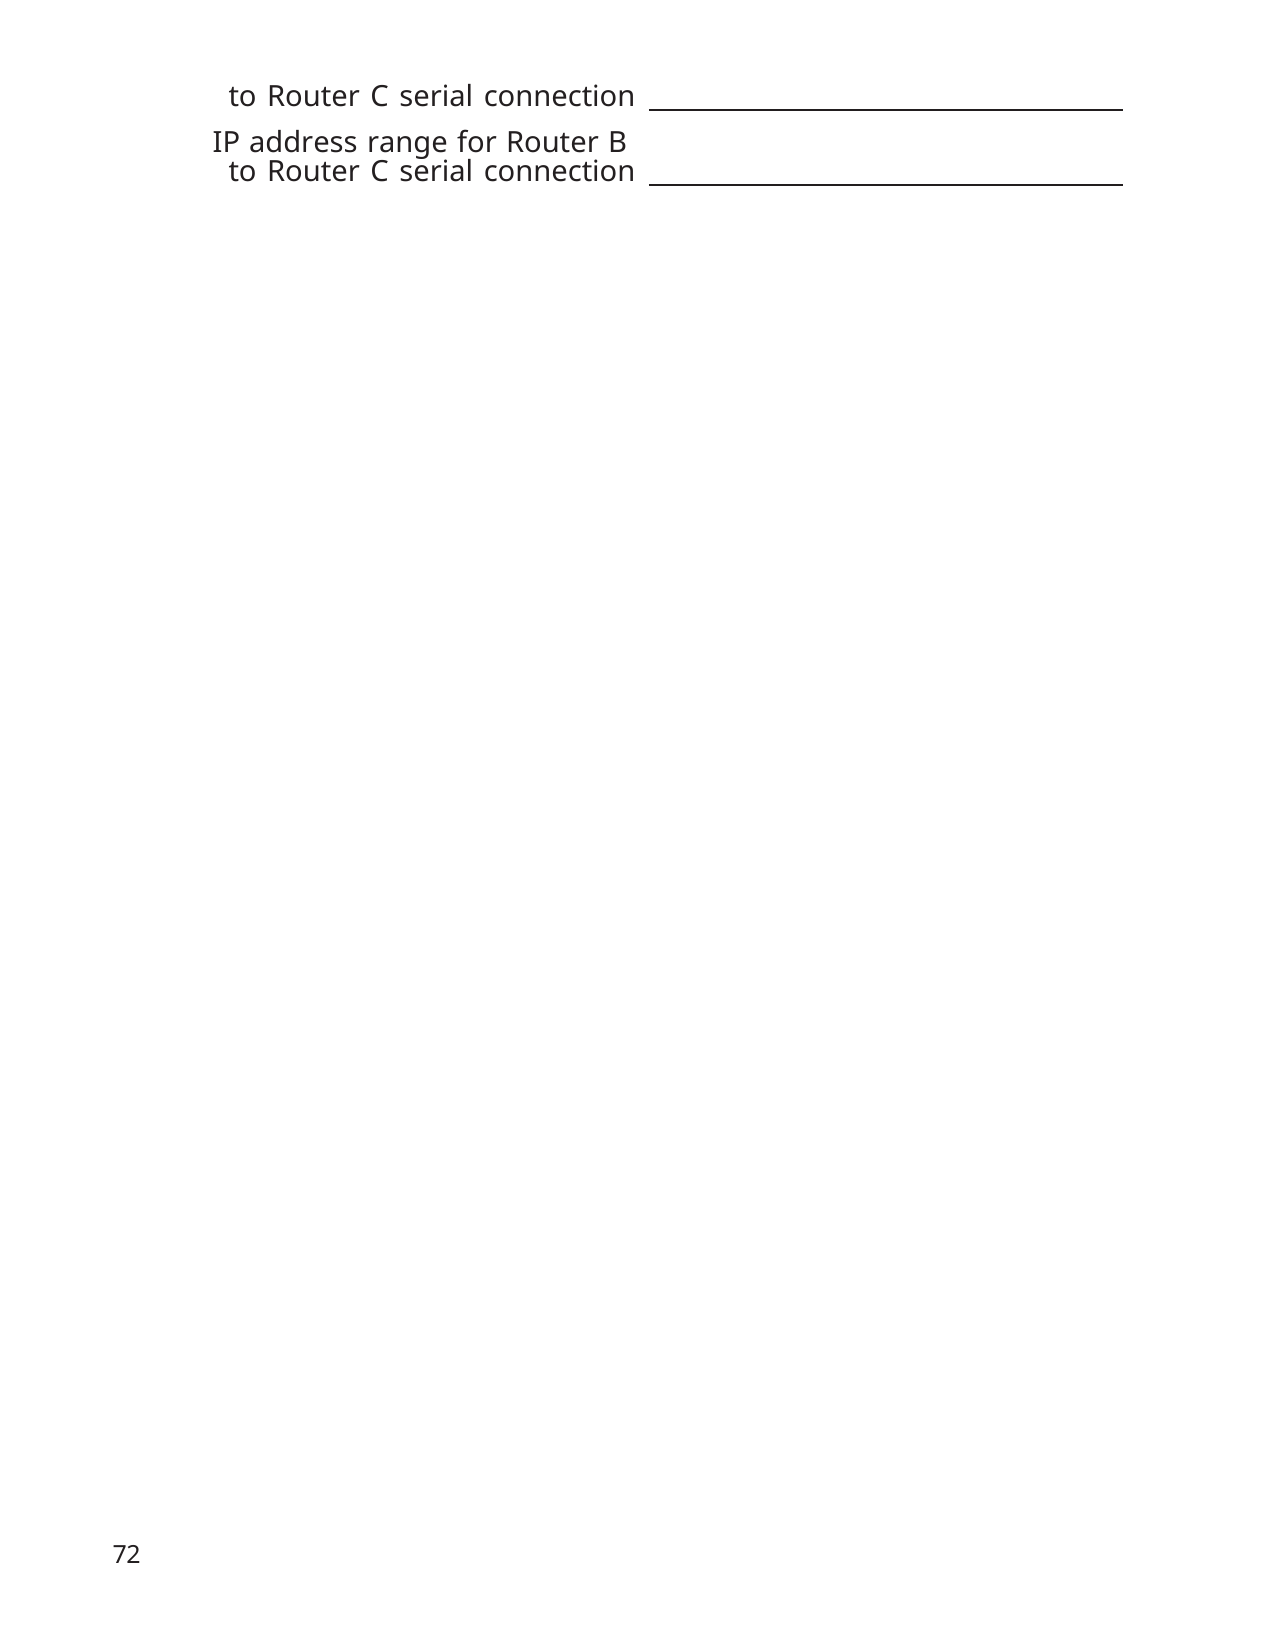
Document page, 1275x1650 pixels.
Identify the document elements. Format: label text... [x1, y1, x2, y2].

text to Router C serial connection [228, 158, 1162, 188]
text to Router C serial connection [228, 83, 1162, 113]
text IP address range for Router B [212, 129, 1162, 158]
